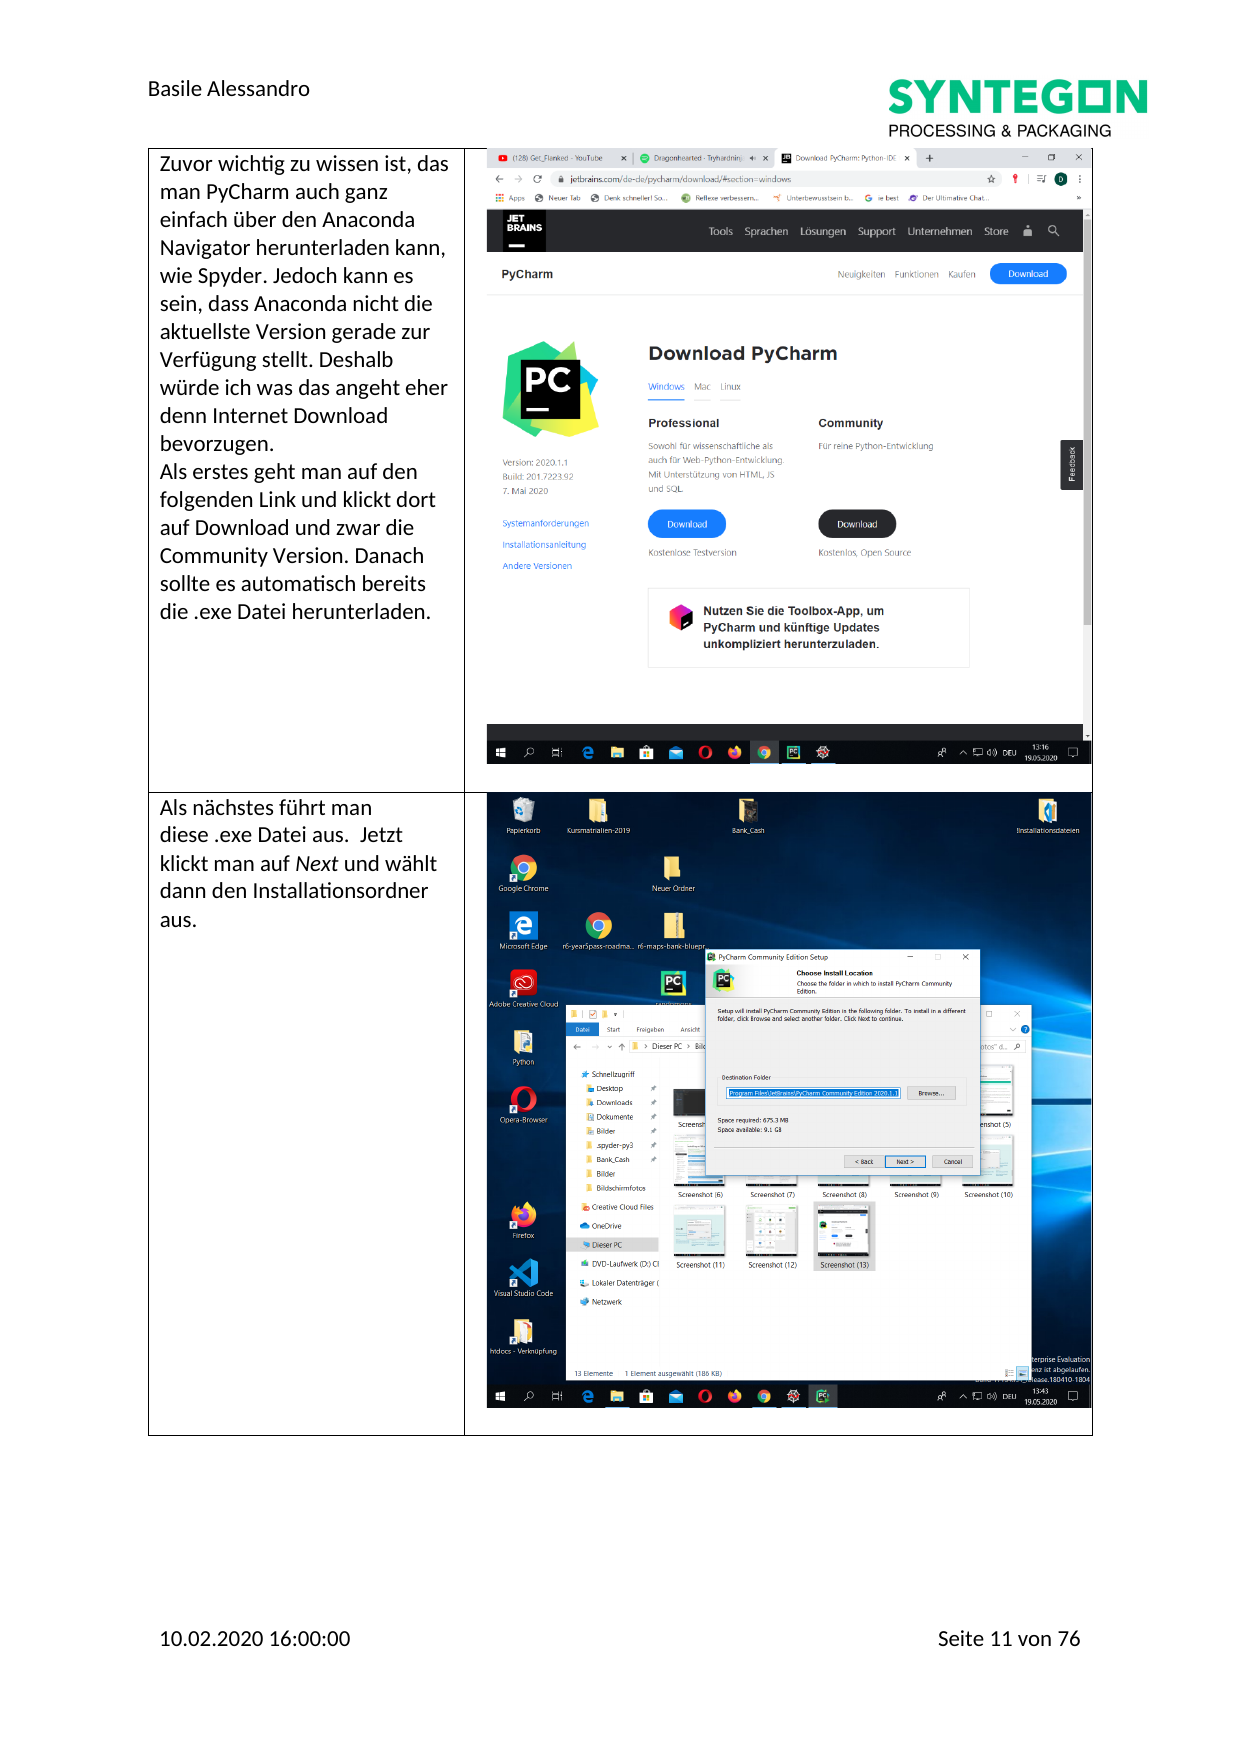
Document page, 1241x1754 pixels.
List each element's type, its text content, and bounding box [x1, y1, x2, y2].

picture [889, 75, 1149, 139]
picture [486, 792, 1092, 1408]
table_header [465, 149, 1092, 792]
picture [1075, 1003, 1092, 1012]
table_header Zuvor wichtig zu wissen ist, das man PyCharm auch ganz einfach über den Anaconda Navigator herunterladen kann, wie Spyder. Jedoch kann es sein, dass Anaconda nicht die aktuellste Version gerade zur Verfügung stellt. Deshalb würde ich was das angeht eher denn Internet Download bevorzugen. Als erstes geht man auf den folgenden Link und klickt dort auf Download und zwar die Community Version. Danach sollte es automatisch bereits die .exe Datei herunterladen. [149, 149, 464, 792]
table_cell Als nächstes führt man diese .exe Datei aus. Jetzt klickt man auf Next und wählt dann den Installationsordner aus. [149, 793, 464, 1435]
table_cell [465, 793, 1092, 1435]
picture [486, 148, 1092, 764]
